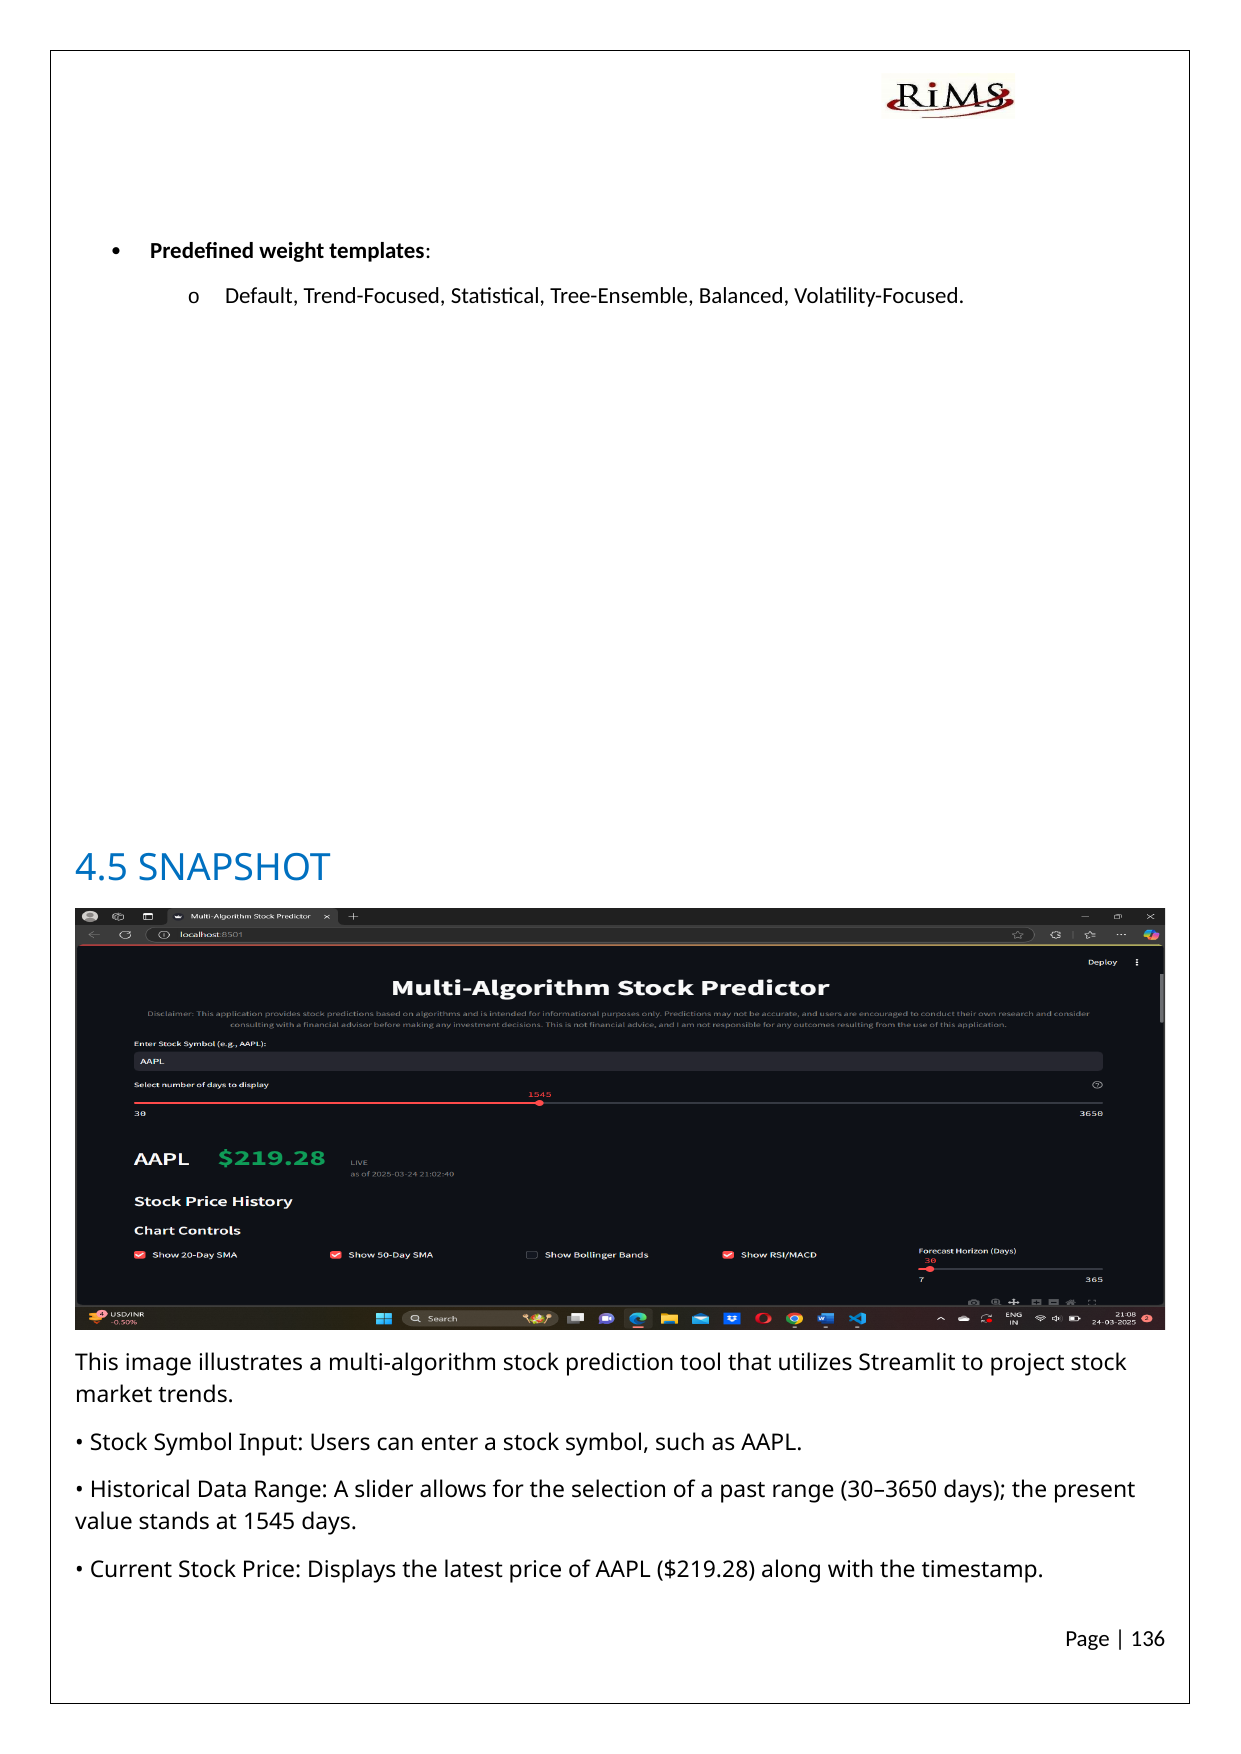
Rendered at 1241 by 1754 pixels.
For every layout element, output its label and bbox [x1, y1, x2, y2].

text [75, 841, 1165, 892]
picture [881, 73, 1016, 119]
picture [75, 908, 1166, 1330]
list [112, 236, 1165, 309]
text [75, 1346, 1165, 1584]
